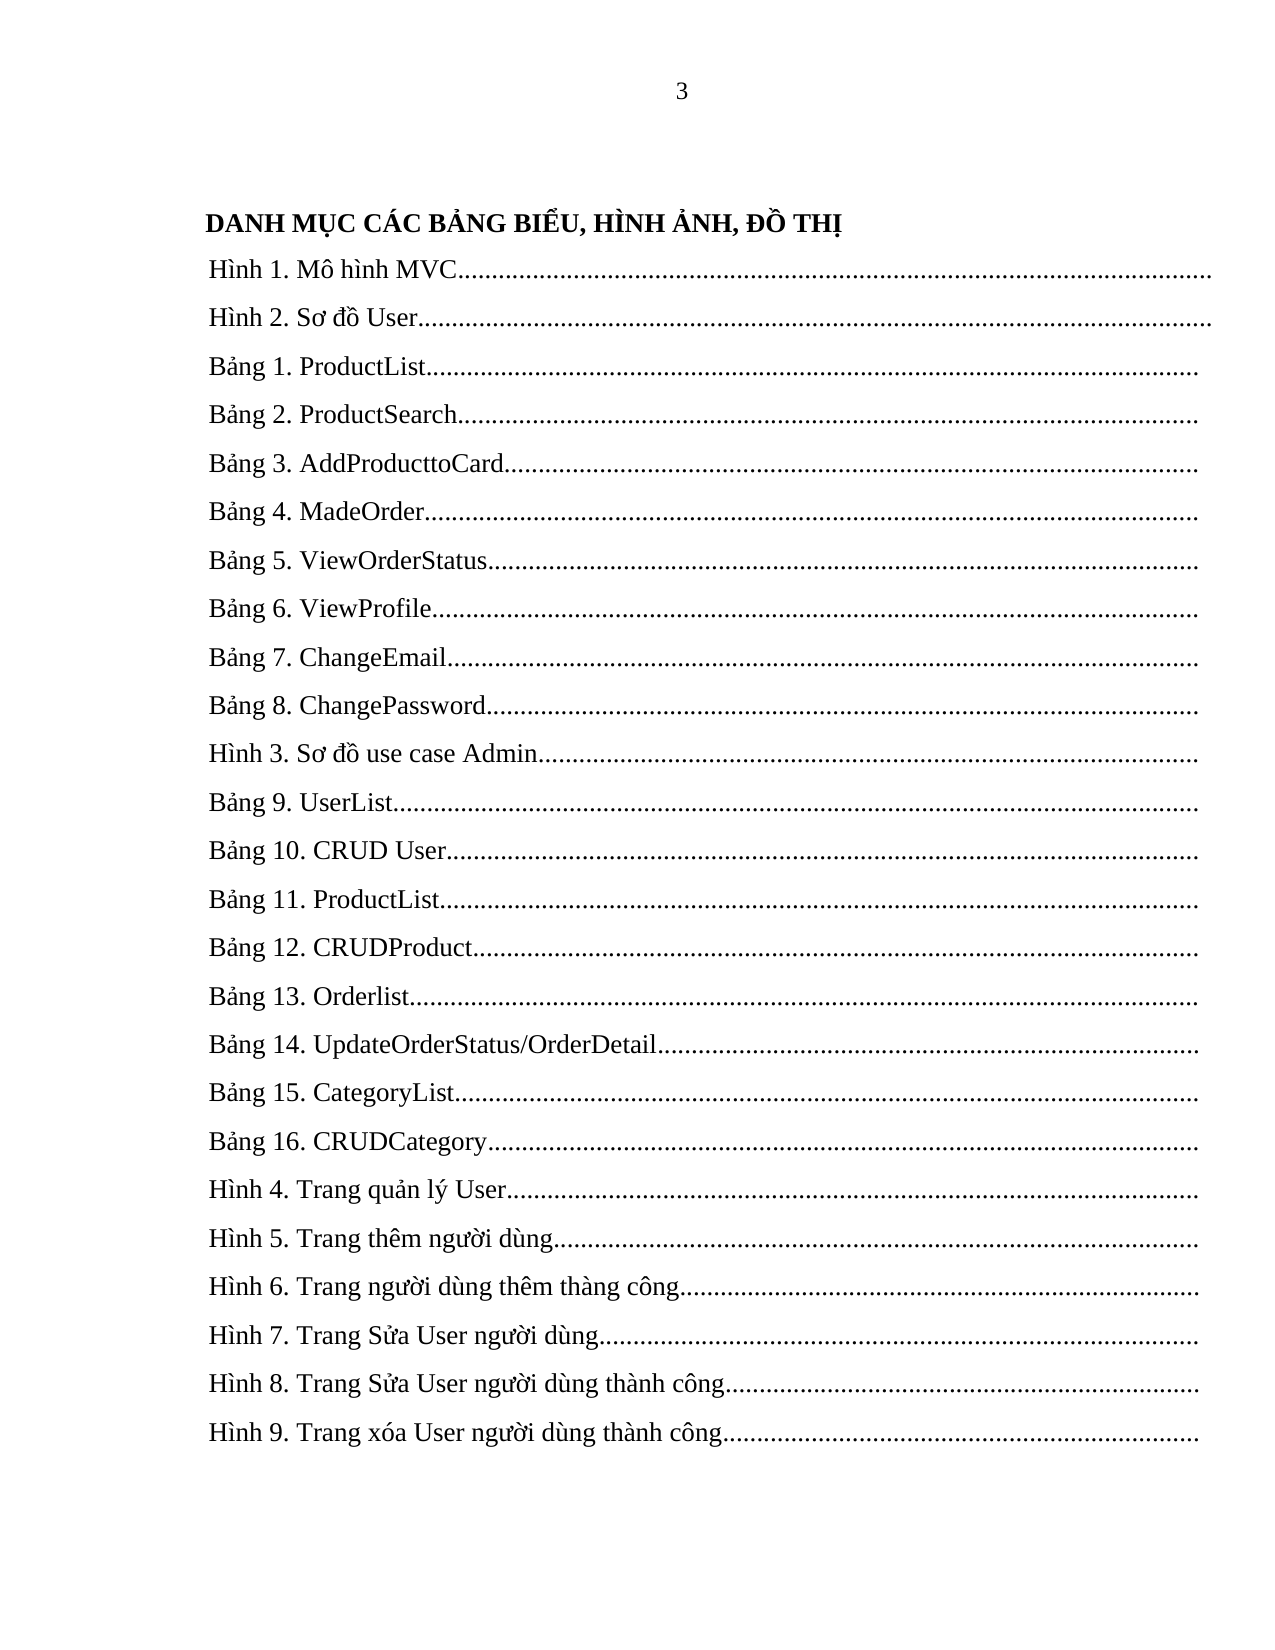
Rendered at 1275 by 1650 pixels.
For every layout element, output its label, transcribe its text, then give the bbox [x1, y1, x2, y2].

text Hình 8. Trang Sửa User người dùng thành công 29 [208, 1367, 1156, 1398]
text Hình 4. Trang quản lý User 27 [208, 1173, 1156, 1204]
text Bảng 2. ProductSearch 11 [208, 398, 1156, 429]
text DANH MỤC CÁC BẢNG BIỂU, HÌNH ẢNH, ĐỒ THỊ [205, 207, 1229, 238]
text Bảng 8. ChangePassword 17 [208, 689, 1156, 720]
text Bảng 13. Orderlist 23 [208, 980, 1156, 1011]
text Bảng 1. ProductList 10 [208, 350, 1156, 381]
text Bảng 5. ViewOrderStatus 14 [208, 544, 1156, 575]
text Bảng 14. UpdateOrderStatus/OrderDetail 24 [208, 1028, 1156, 1059]
text Bảng 15. CategoryList 25 [208, 1077, 1156, 1108]
text Bảng 4. MadeOrder 13 [208, 495, 1156, 526]
text Bảng 11. ProductList 21 [208, 883, 1156, 914]
text Bảng 16. CRUDCategory 26 [208, 1125, 1156, 1156]
text Hình 1. Mô hình MVC 7 [208, 253, 1156, 284]
text Bảng 9. UserList 19 [208, 786, 1156, 817]
text Hình 5. Trang thêm người dùng 27 [208, 1222, 1156, 1253]
text Bảng 3. AddProducttoCard 12 [208, 447, 1156, 478]
text Bảng 10. CRUD User 20 [208, 834, 1156, 866]
text Hình 9. Trang xóa User người dùng thành công 29 [208, 1416, 1156, 1447]
text Hình 2. Sơ đồ User 9 [208, 302, 1156, 333]
text Hình 6. Trang người dùng thêm thàng công 28 [208, 1270, 1156, 1301]
text Bảng 7. ChangeEmail 16 [208, 641, 1156, 672]
text Bảng 6. ViewProfile 15 [208, 592, 1156, 623]
text Hình 3. Sơ đồ use case Admin 18 [208, 737, 1156, 769]
text Hình 7. Trang Sửa User người dùng 28 [208, 1319, 1156, 1350]
text Bảng 12. CRUDProduct 22 [208, 931, 1156, 962]
